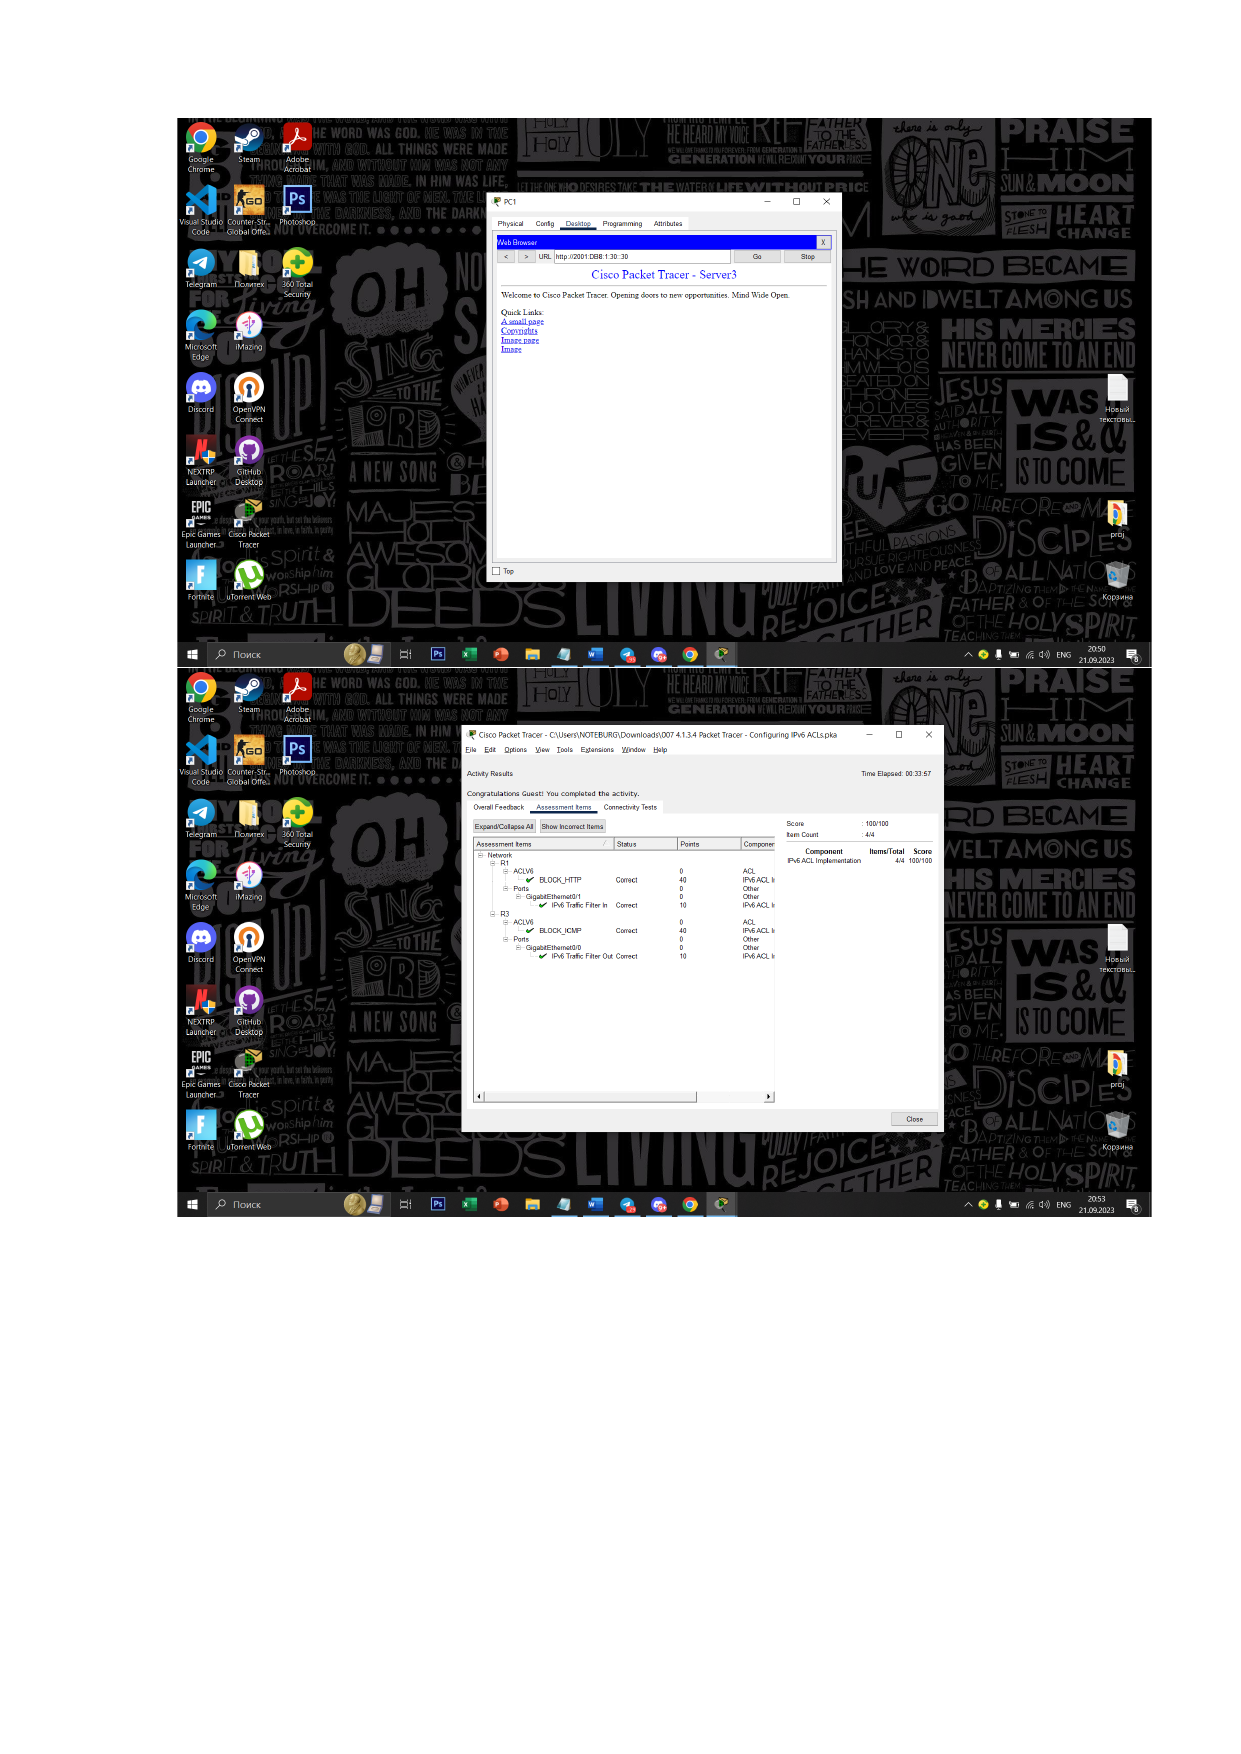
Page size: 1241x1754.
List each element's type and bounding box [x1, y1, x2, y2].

picture [177, 668, 1152, 1217]
picture [177, 118, 1152, 667]
